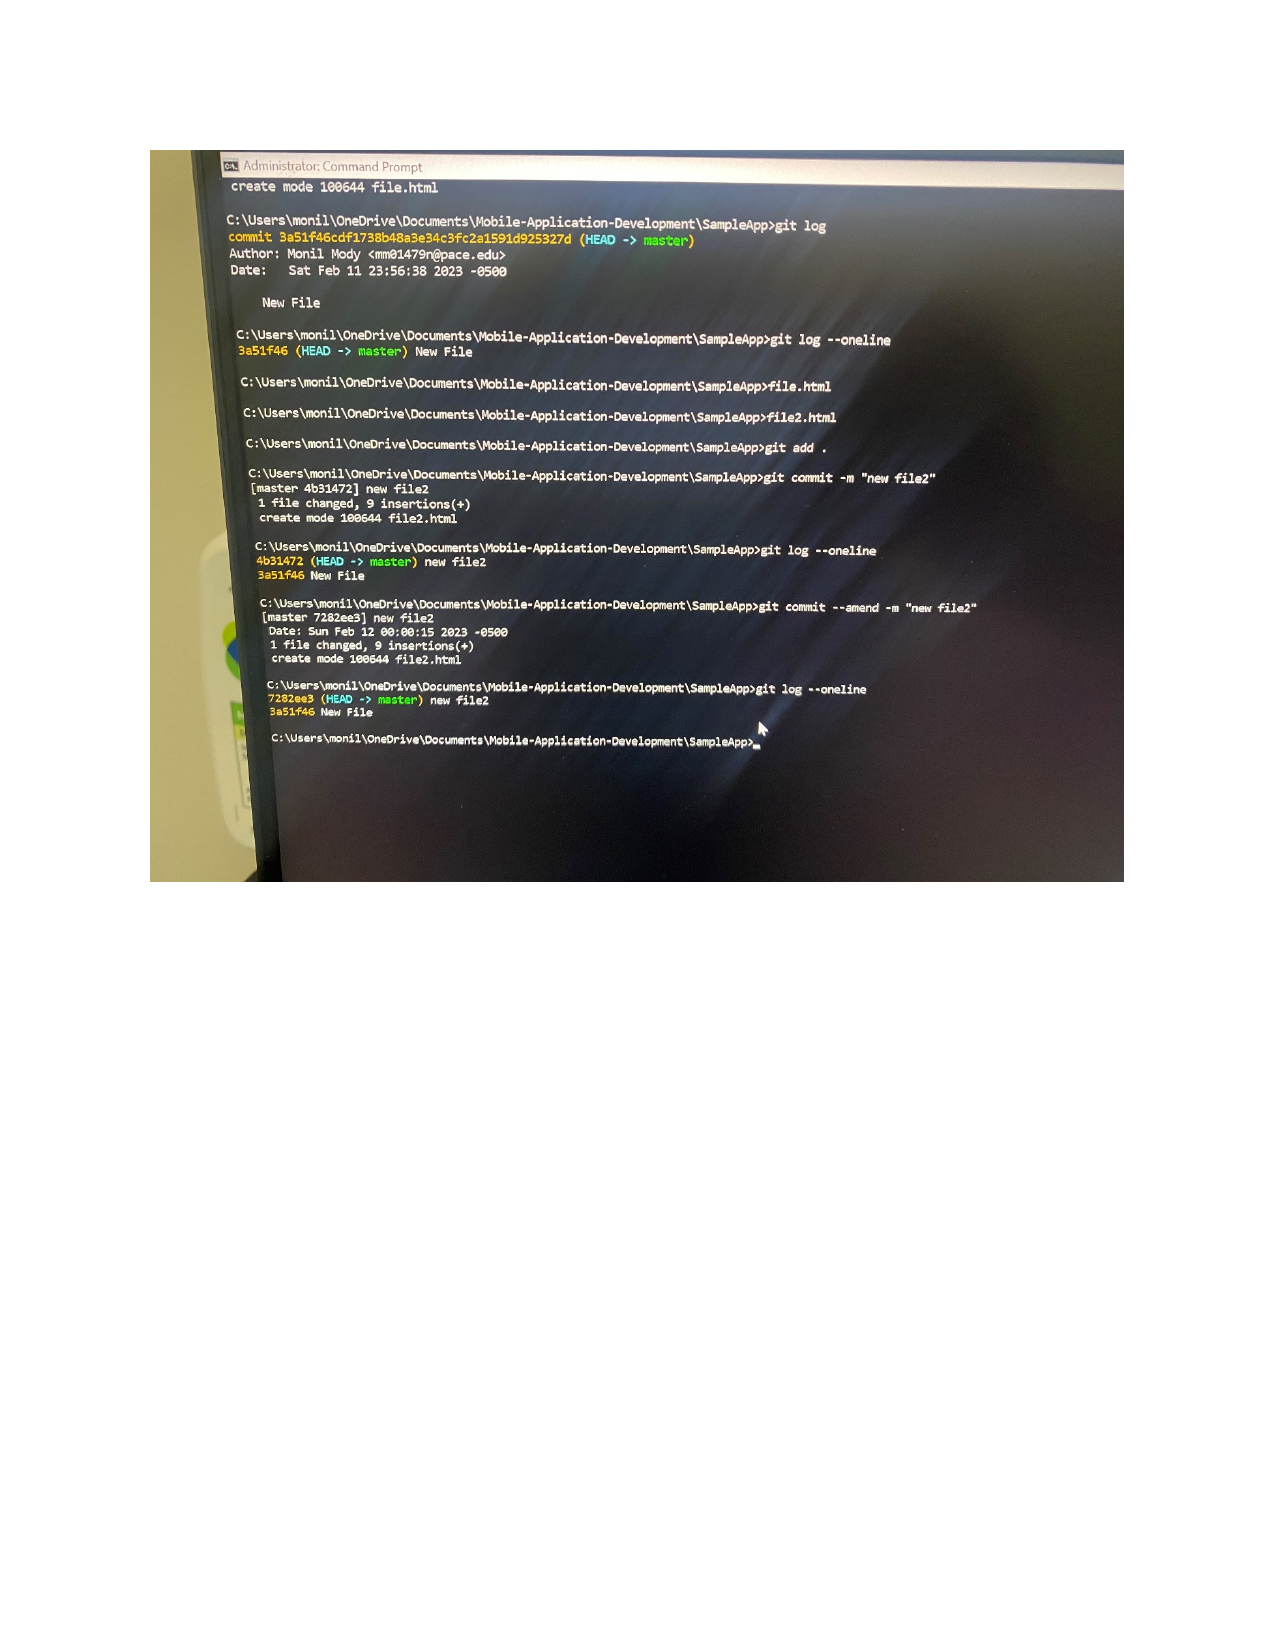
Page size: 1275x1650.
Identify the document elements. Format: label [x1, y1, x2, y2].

picture [150, 150, 1124, 882]
